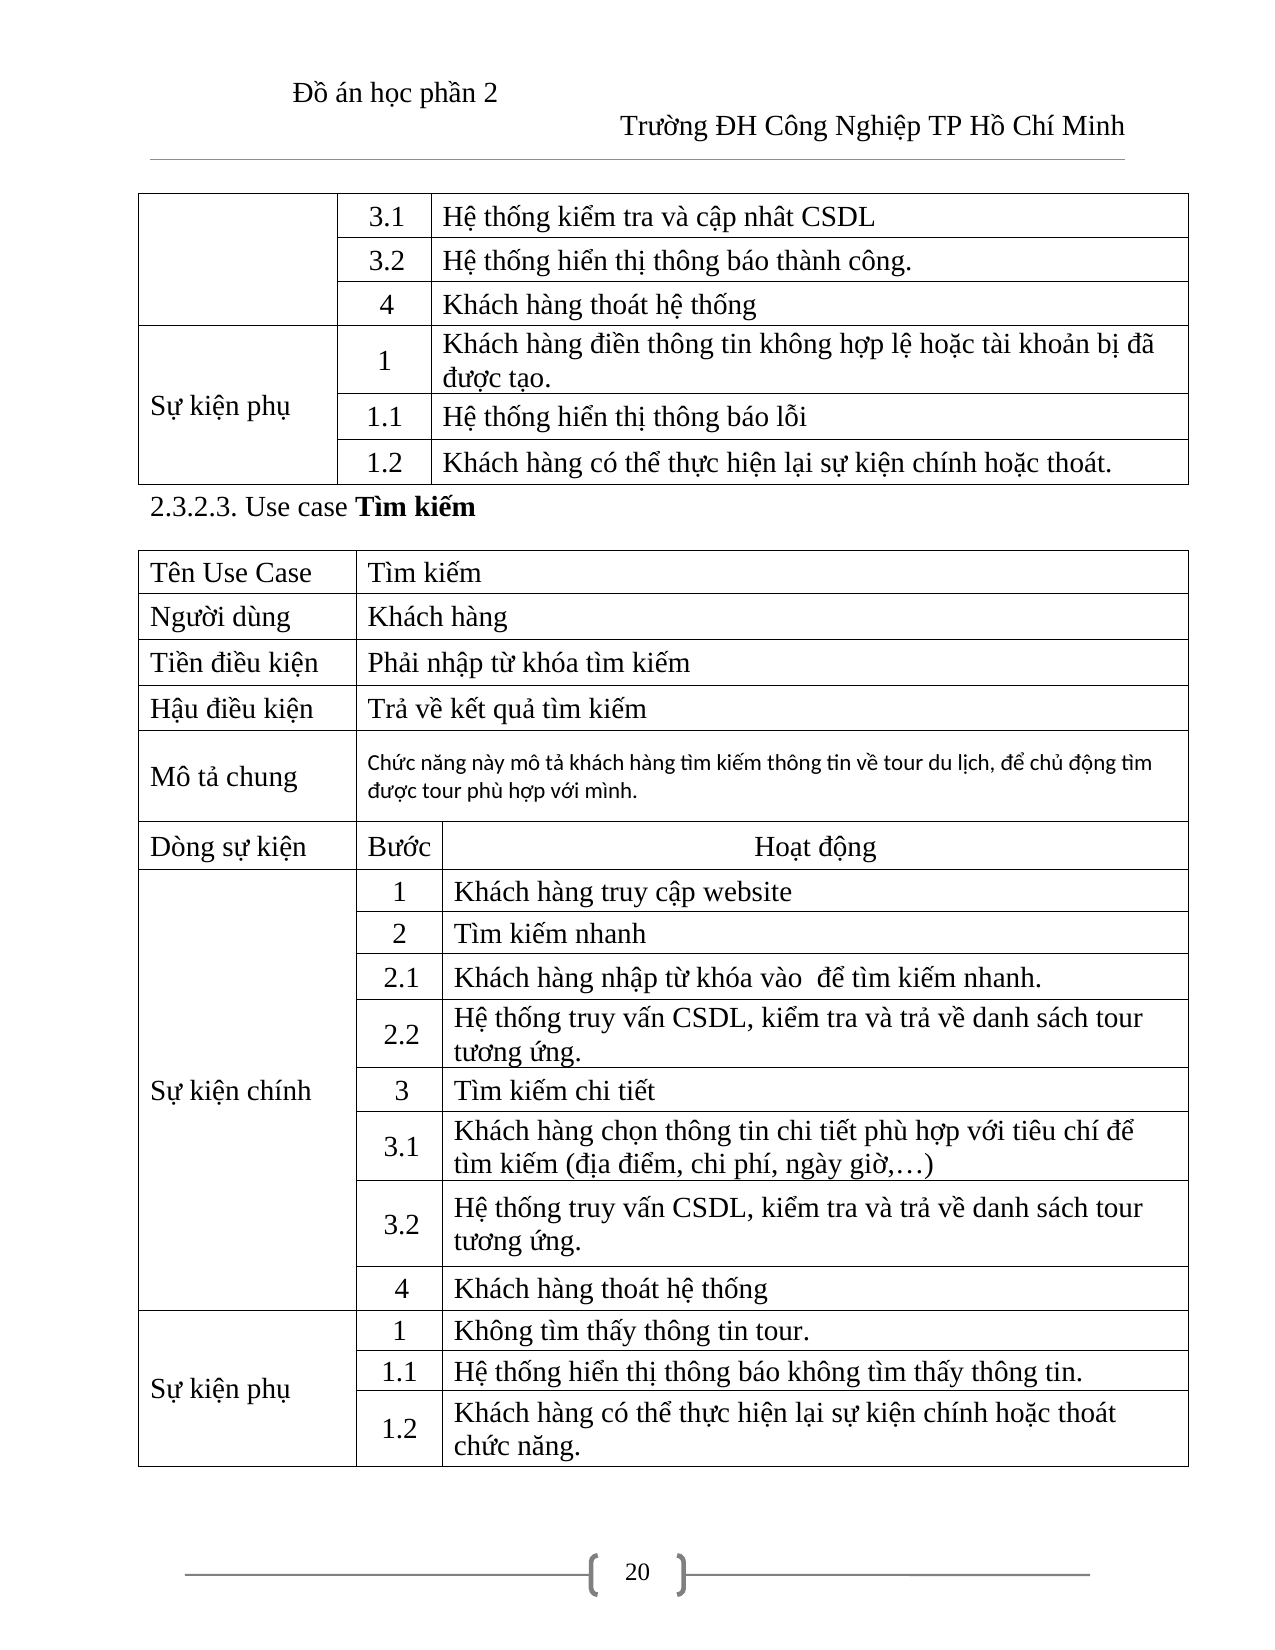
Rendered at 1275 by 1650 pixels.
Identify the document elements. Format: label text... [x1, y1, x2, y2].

table_cell Dòng sự kiện [139, 822, 356, 869]
table_cell Hệ thống hiển thị thông báo lỗi [432, 394, 1188, 438]
table_cell 1.2 [357, 1391, 442, 1466]
table_cell 4 [338, 282, 431, 325]
table_cell 1.2 [338, 440, 431, 483]
table_cell Trả về kết quả tìm kiếm [357, 686, 1188, 730]
subtitle 2.3.2.3. Use case Tìm kiếm [216, 489, 1125, 522]
table_cell Tìm kiếm nhanh [443, 912, 1188, 953]
table_cell Mô tả chung [139, 731, 356, 821]
table_cell Sự kiện phụ [139, 1311, 356, 1466]
table_cell Tiền điều kiện [139, 640, 356, 684]
table_cell Hệ thống kiểm tra và cập nhât CSDL [432, 194, 1188, 237]
table_cell 1 [357, 1311, 442, 1350]
table_cell Hệ thống hiển thị thông báo thành công. [432, 238, 1188, 281]
table_cell 2 [357, 912, 442, 953]
table_cell Khách hàng thoát hệ thống [443, 1267, 1188, 1309]
table_header Tên Use Case [139, 551, 356, 593]
table_cell 3.1 [338, 194, 431, 237]
table_cell Hệ thống truy vấn CSDL, kiểm tra và trả về danh sách tour tương ứng. [443, 1000, 1188, 1067]
table_cell 2.1 [357, 954, 442, 999]
table_cell 3.2 [357, 1181, 442, 1266]
table_cell Hậu điều kiện [139, 686, 356, 730]
table_cell Tìm kiếm chi tiết [443, 1068, 1188, 1111]
table_cell Hệ thống hiển thị thông báo không tìm thấy thông tin. [443, 1351, 1188, 1390]
table_header Tìm kiếm [357, 551, 1188, 593]
table_cell Khách hàng truy cập website [443, 870, 1188, 911]
table_cell 4 [357, 1267, 442, 1309]
table_cell Khách hàng có thể thực hiện lại sự kiện chính hoặc thoát. [432, 440, 1188, 483]
table_cell 3 [357, 1068, 442, 1111]
table_cell Khách hàng điền thông tin không hợp lệ hoặc tài khoản bị đã được tạo. [432, 326, 1188, 393]
table_cell Bước [357, 822, 442, 869]
table_cell Khách hàng [357, 594, 1188, 639]
table_cell Hệ thống truy vấn CSDL, kiểm tra và trả về danh sách tour tương ứng. [443, 1181, 1188, 1266]
table_cell Sự kiện chính [139, 870, 356, 1309]
table_cell Không tìm thấy thông tin tour. [443, 1311, 1188, 1350]
table_cell Phải nhập từ khóa tìm kiếm [357, 640, 1188, 684]
table_cell 1.1 [338, 394, 431, 438]
table_cell Người dùng [139, 594, 356, 639]
table_cell Khách hàng có thể thực hiện lại sự kiện chính hoặc thoát chức năng. [443, 1391, 1188, 1466]
table_cell 1 [357, 870, 442, 911]
table_cell 3.2 [338, 238, 431, 281]
table_cell Sự kiện phụ [139, 326, 337, 483]
table_cell 2.2 [357, 1000, 442, 1067]
table_cell Khách hàng nhập từ khóa vào để tìm kiếm nhanh. [443, 954, 1188, 999]
table_cell Khách hàng thoát hệ thống [432, 282, 1188, 325]
table_cell 3.1 [357, 1112, 442, 1180]
table_cell Khách hàng chọn thông tin chi tiết phù hợp với tiêu chí để tìm kiếm (địa điểm, chi phí, ngày giờ,…) [443, 1112, 1188, 1180]
table_cell Hoạt động [443, 822, 1188, 869]
table_cell Chức năng này mô tả khách hàng tìm kiếm thông tin về tour du lịch, để chủ động tìm được tour phù hợp với mình. [357, 731, 1188, 821]
table_cell 1.1 [357, 1351, 442, 1390]
table_cell 1 [338, 326, 431, 393]
